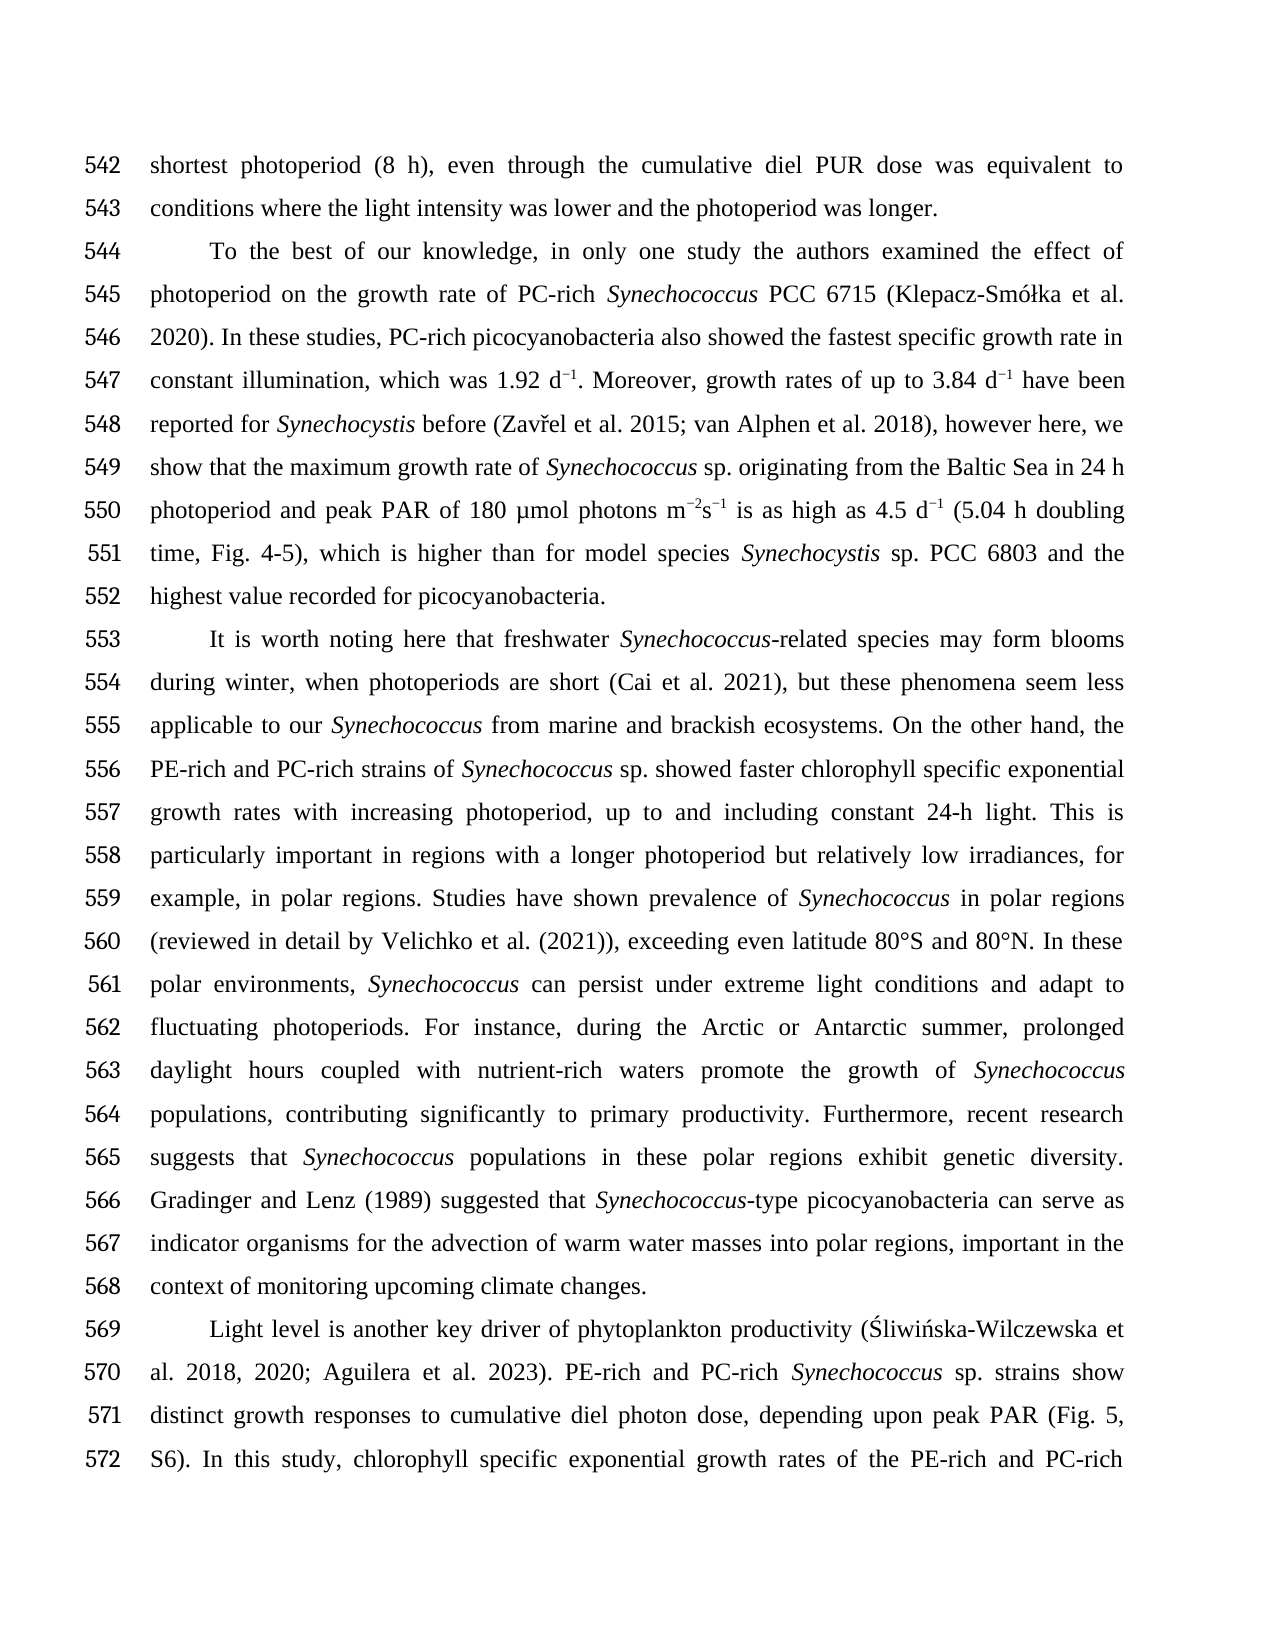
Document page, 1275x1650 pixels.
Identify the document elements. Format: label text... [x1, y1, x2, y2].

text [150, 1314, 1125, 1472]
text To the best of our knowledge, in only one study the authors examined the effect of photoperiod on the growth rate of PC-rich Synechococcus PCC 6715 (Klepacz-Smółka et al. 2020). In these studies, PC-rich picocyanobacteria also showed the fastest specific growth rate in constant illumination, which was 1.92 d−1. Moreover, growth rates of up to 3.84 d−1 have been reported for Synechocystis before (Zavřel et al. 2015; van Alphen et al. 2018), however here, we show that the maximum growth rate of Synechococcus sp. originating from the Baltic Sea in 24 h photoperiod and peak PAR of 180 µmol photons m−2s−1 is as high as 4.5 d−1 (5.04 h doubling time, Fig. 4-5), which is higher than for model species Synechocystis sp. PCC 6803 and the highest value recorded for picocyanobacteria. [150, 236, 1125, 610]
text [150, 150, 1125, 222]
text It is worth noting here that freshwater Synechococcus-related species may form blooms during winter, when photoperiods are short (Cai et al. 2021), but these phenomena seem less applicable to our Synechococcus from marine and brackish ecosystems. On the other hand, the PE-rich and PC-rich strains of Synechococcus sp. showed faster chlorophyll specific exponential growth rates with increasing photoperiod, up to and including constant 24-h light. This is particularly important in regions with a longer photoperiod but relatively low irradiances, for example, in polar regions. Studies have shown prevalence of Synechococcus in polar regions (reviewed in detail by Velichko et al. (2021)), exceeding even latitude 80°S and 80°N. In these polar environments, Synechococcus can persist under extreme light conditions and adapt to fluctuating photoperiods. For instance, during the Arctic or Antarctic summer, prolonged daylight hours coupled with nutrient-rich waters promote the growth of Synechococcus populations, contributing significantly to primary productivity. Furthermore, recent research suggests that Synechococcus populations in these polar regions exhibit genetic diversity. Gradinger and Lenz (1989) suggested that Synechococcus-type picocyanobacteria can serve as indicator organisms for the advection of warm water masses into polar regions, important in the context of monitoring upcoming climate changes. [150, 624, 1125, 1300]
